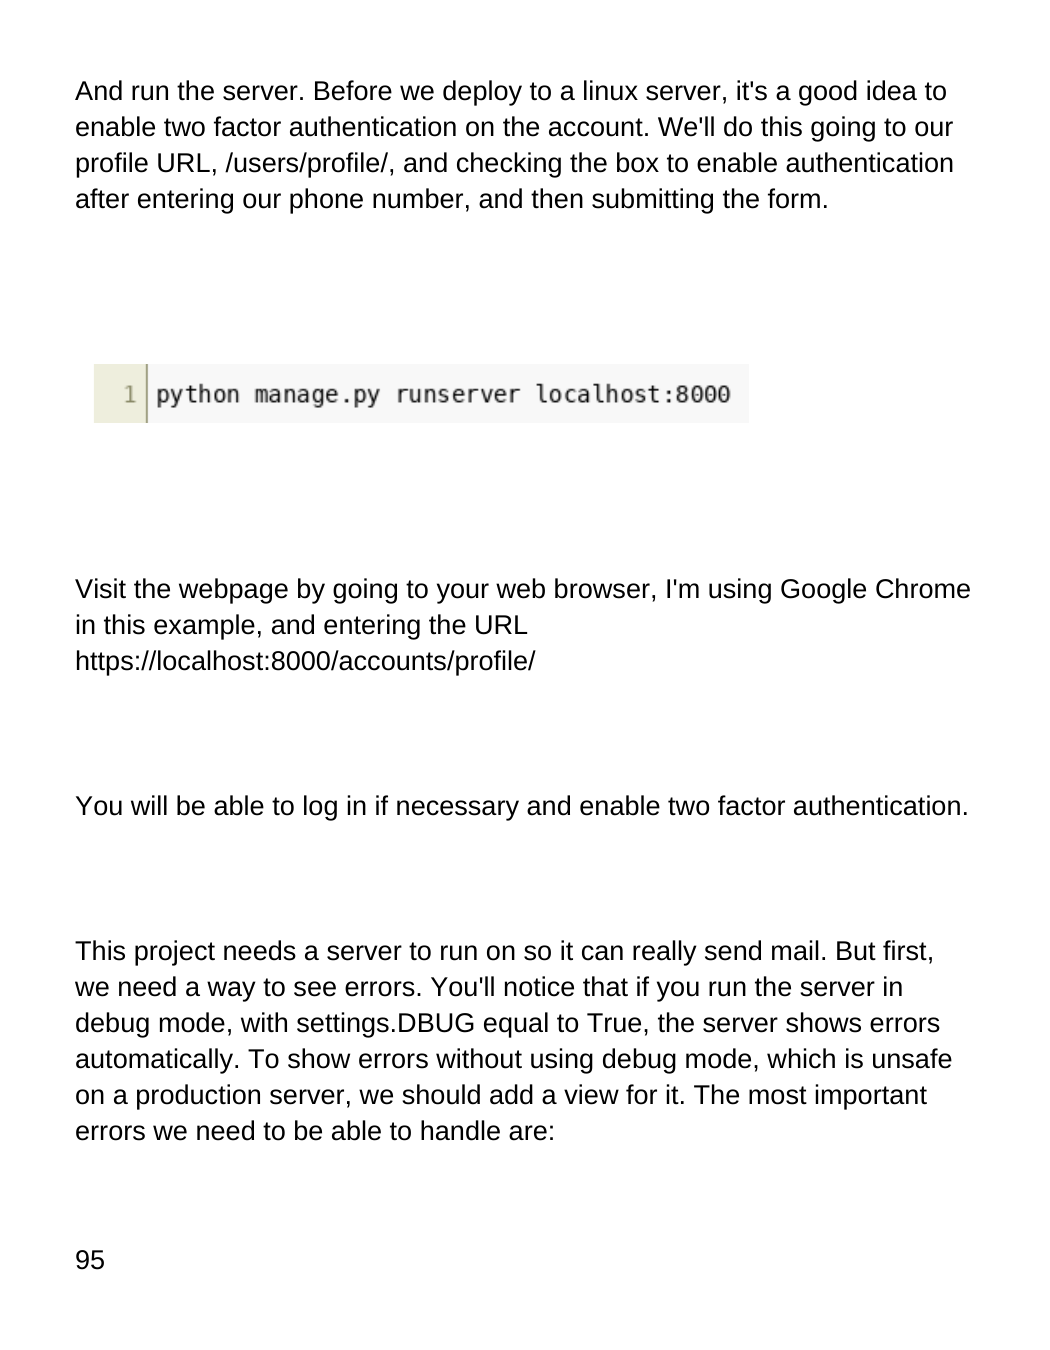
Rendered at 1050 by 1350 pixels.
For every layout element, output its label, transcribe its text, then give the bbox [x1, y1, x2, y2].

text Visit the webpage by going to your web browser, I'm using Google Chrome in this example, and entering the URL https://localhost:8000/accounts/profile/ [75, 573, 975, 712]
text This project needs a server to run on so it can really send mail. But first, we need a way to see errors. You'll notice that if you run the server in debug mode, with settings.DBUG equal to True, the server shows errors automatically. To show errors without using debug mode, which is unsafe on a production server, we should add a view for it. The most important errors we need to be able to handle are: [75, 935, 975, 1182]
text And run the server. Before we deploy to a linux server, it's a good idea to enable two factor authentication on the account. We'll do this going to our profile URL, /users/profile/, and checking the box to enable authentication after entering our phone number, and then submitting the form. [75, 75, 975, 250]
text You will be able to log in if necessary and enable two factor authentication. [75, 790, 975, 857]
picture [93, 364, 749, 423]
